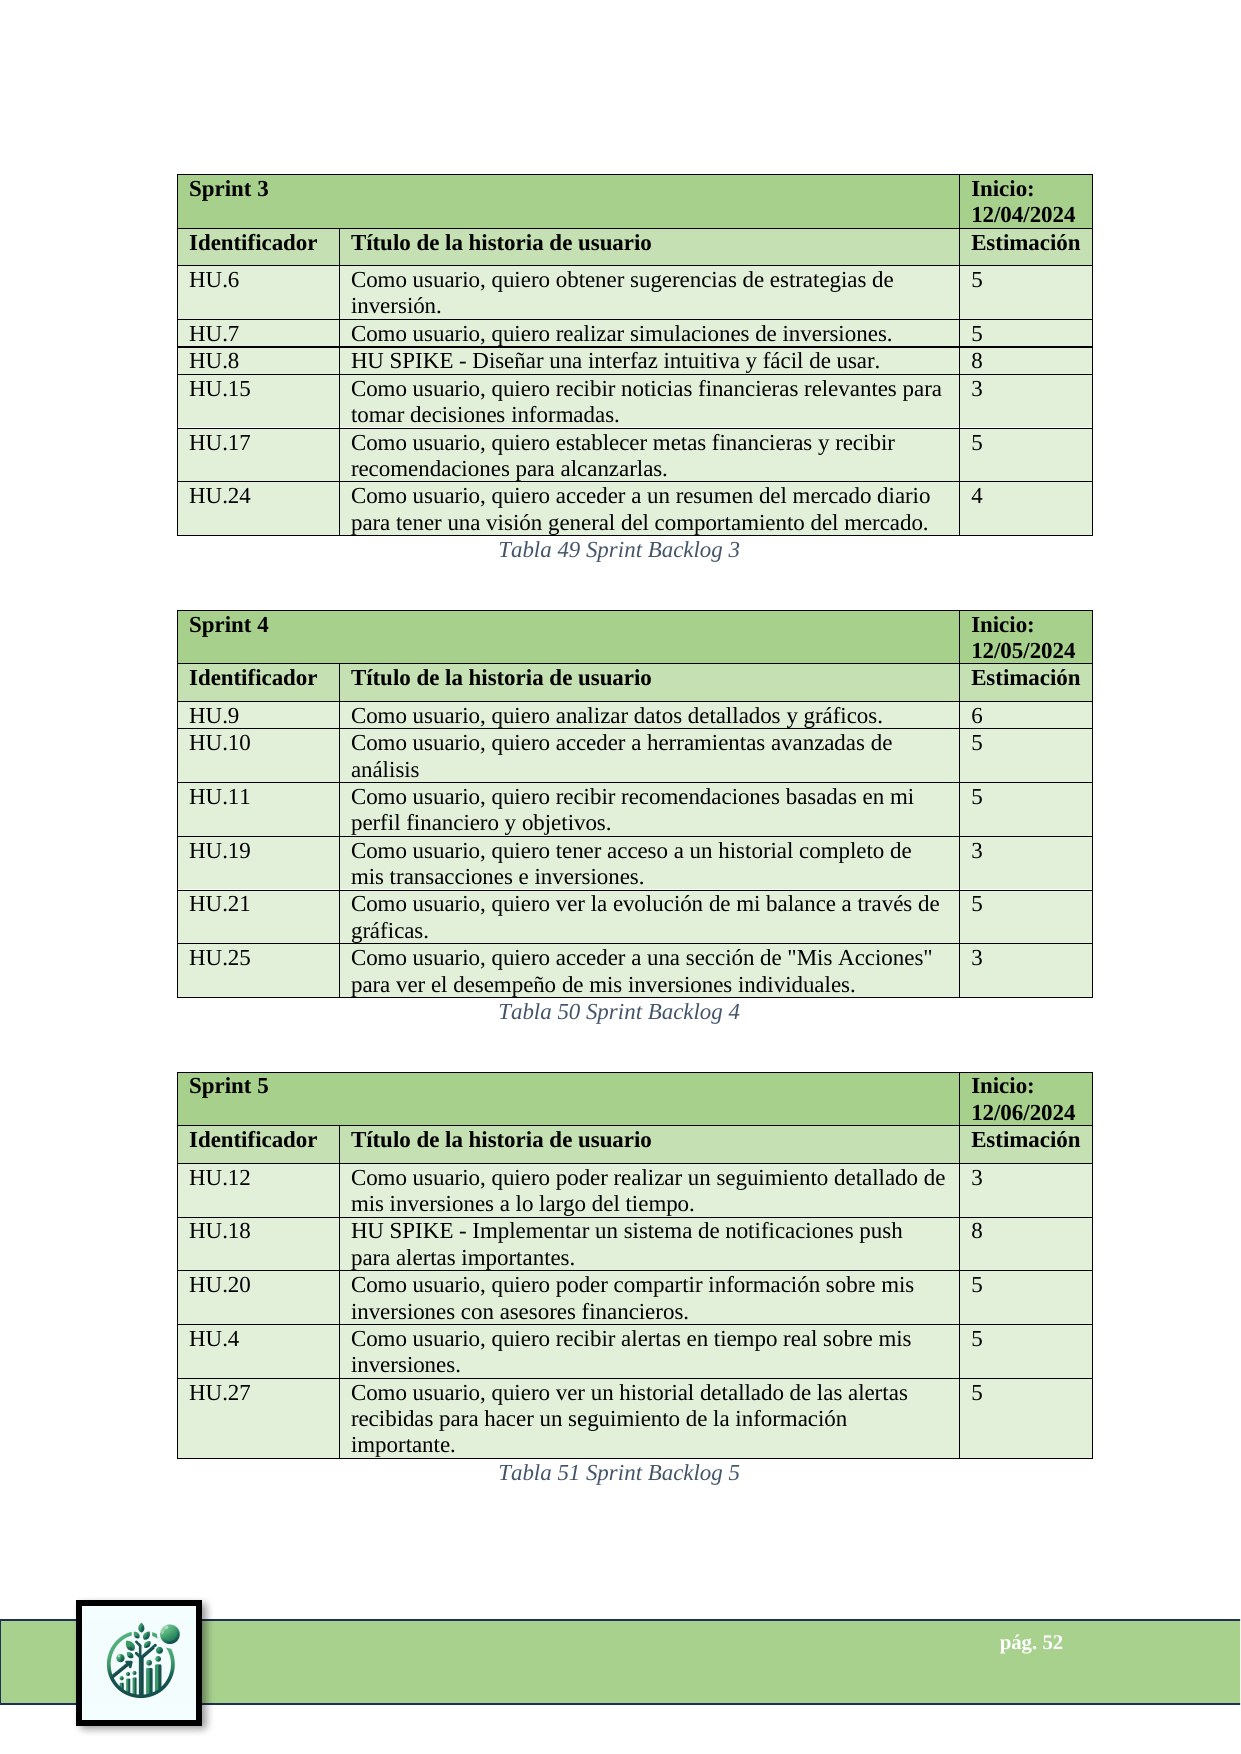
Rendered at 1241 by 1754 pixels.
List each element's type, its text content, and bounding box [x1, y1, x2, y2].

table_cell 8 [960, 348, 1092, 374]
table_cell 3 [960, 1164, 1092, 1217]
table_cell 5 [960, 266, 1092, 319]
table_cell 4 [960, 482, 1092, 535]
table_cell 5 [960, 1271, 1092, 1324]
table_cell Como usuario, quiero recibir recomendaciones basadas en mi perfil financiero y objetivos. [340, 783, 959, 836]
table_header Sprint 4 [178, 611, 959, 663]
table_cell HU.20 [178, 1271, 339, 1324]
table_cell HU.9 [178, 702, 339, 728]
table_cell HU SPIKE - Implementar un sistema de notificaciones push para alertas importantes. [340, 1218, 959, 1270]
table_cell Como usuario, quiero tener acceso a un historial completo de mis transacciones e inversiones. [340, 837, 959, 889]
table_cell Como usuario, quiero acceder a herramientas avanzadas de análisis [340, 729, 959, 782]
table_cell Título de la historia de usuario [340, 664, 959, 701]
table_cell 5 [960, 1379, 1092, 1458]
table_cell 5 [960, 891, 1092, 943]
table_cell HU.4 [178, 1325, 339, 1378]
table_cell 5 [960, 429, 1092, 481]
table_cell HU.15 [178, 375, 339, 427]
table_cell Estimación [960, 229, 1092, 265]
table_cell 6 [960, 702, 1092, 728]
table_cell HU.24 [178, 482, 339, 535]
table_header Inicio: 12/05/2024 [960, 611, 1092, 663]
table_cell Estimación [960, 664, 1092, 701]
text Tabla 50 Sprint Backlog 4 [177, 998, 1063, 1024]
table_cell Como usuario, quiero establecer metas financieras y recibir recomendaciones para alcanzarlas. [340, 429, 959, 481]
table_cell Como usuario, quiero analizar datos detallados y gráficos. [340, 702, 959, 728]
table_cell HU SPIKE - Diseñar una interfaz intuitiva y fácil de usar. [340, 348, 959, 374]
table_header Inicio: 12/06/2024 [960, 1073, 1092, 1125]
table_cell 5 [960, 320, 1092, 346]
table_cell Como usuario, quiero ver la evolución de mi balance a través de gráficas. [340, 891, 959, 943]
table_header Sprint 3 [178, 175, 959, 228]
table_cell Identificador [178, 229, 339, 265]
table_cell HU.12 [178, 1164, 339, 1217]
table_cell 5 [960, 1325, 1092, 1378]
table_cell HU.10 [178, 729, 339, 782]
table_cell Como usuario, quiero poder compartir información sobre mis inversiones con asesores financieros. [340, 1271, 959, 1324]
table_cell Identificador [178, 1126, 339, 1163]
table_cell 5 [960, 729, 1092, 782]
table_cell 3 [960, 944, 1092, 997]
text Tabla 49 Sprint Backlog 3 [177, 536, 1063, 562]
table_header Inicio: 12/04/2024 [960, 175, 1092, 228]
table_header Sprint 5 [178, 1073, 959, 1125]
table_cell HU.7 [178, 320, 339, 346]
text Tabla 51 Sprint Backlog 5 [177, 1459, 1063, 1485]
table_cell Como usuario, quiero recibir alertas en tiempo real sobre mis inversiones. [340, 1325, 959, 1378]
table_cell Título de la historia de usuario [340, 1126, 959, 1163]
table_cell Identificador [178, 664, 339, 701]
table_cell Como usuario, quiero acceder a una sección de "Mis Acciones" para ver el desempeño de mis inversiones individuales. [340, 944, 959, 997]
table_cell Como usuario, quiero obtener sugerencias de estrategias de inversión. [340, 266, 959, 319]
table_cell HU.18 [178, 1218, 339, 1270]
table_cell 3 [960, 375, 1092, 427]
table_cell HU.19 [178, 837, 339, 889]
table_cell 3 [960, 837, 1092, 889]
table_cell Título de la historia de usuario [340, 229, 959, 265]
table_cell 5 [960, 783, 1092, 836]
table_cell Como usuario, quiero ver un historial detallado de las alertas recibidas para hacer un seguimiento de la información importante. [340, 1379, 959, 1458]
picture [82, 1606, 196, 1720]
table_cell HU.17 [178, 429, 339, 481]
table_cell HU.8 [178, 348, 339, 374]
table_cell Como usuario, quiero poder realizar un seguimiento detallado de mis inversiones a lo largo del tiempo. [340, 1164, 959, 1217]
table_cell Estimación [960, 1126, 1092, 1163]
table_cell Como usuario, quiero acceder a un resumen del mercado diario para tener una visión general del comportamiento del mercado. [340, 482, 959, 535]
table_cell Como usuario, quiero realizar simulaciones de inversiones. [340, 320, 959, 346]
table_cell HU.6 [178, 266, 339, 319]
table_cell HU.25 [178, 944, 339, 997]
table_cell HU.11 [178, 783, 339, 836]
table_cell 8 [960, 1218, 1092, 1270]
table_cell HU.21 [178, 891, 339, 943]
table_cell HU.27 [178, 1379, 339, 1458]
table_cell Como usuario, quiero recibir noticias financieras relevantes para tomar decisiones informadas. [340, 375, 959, 427]
